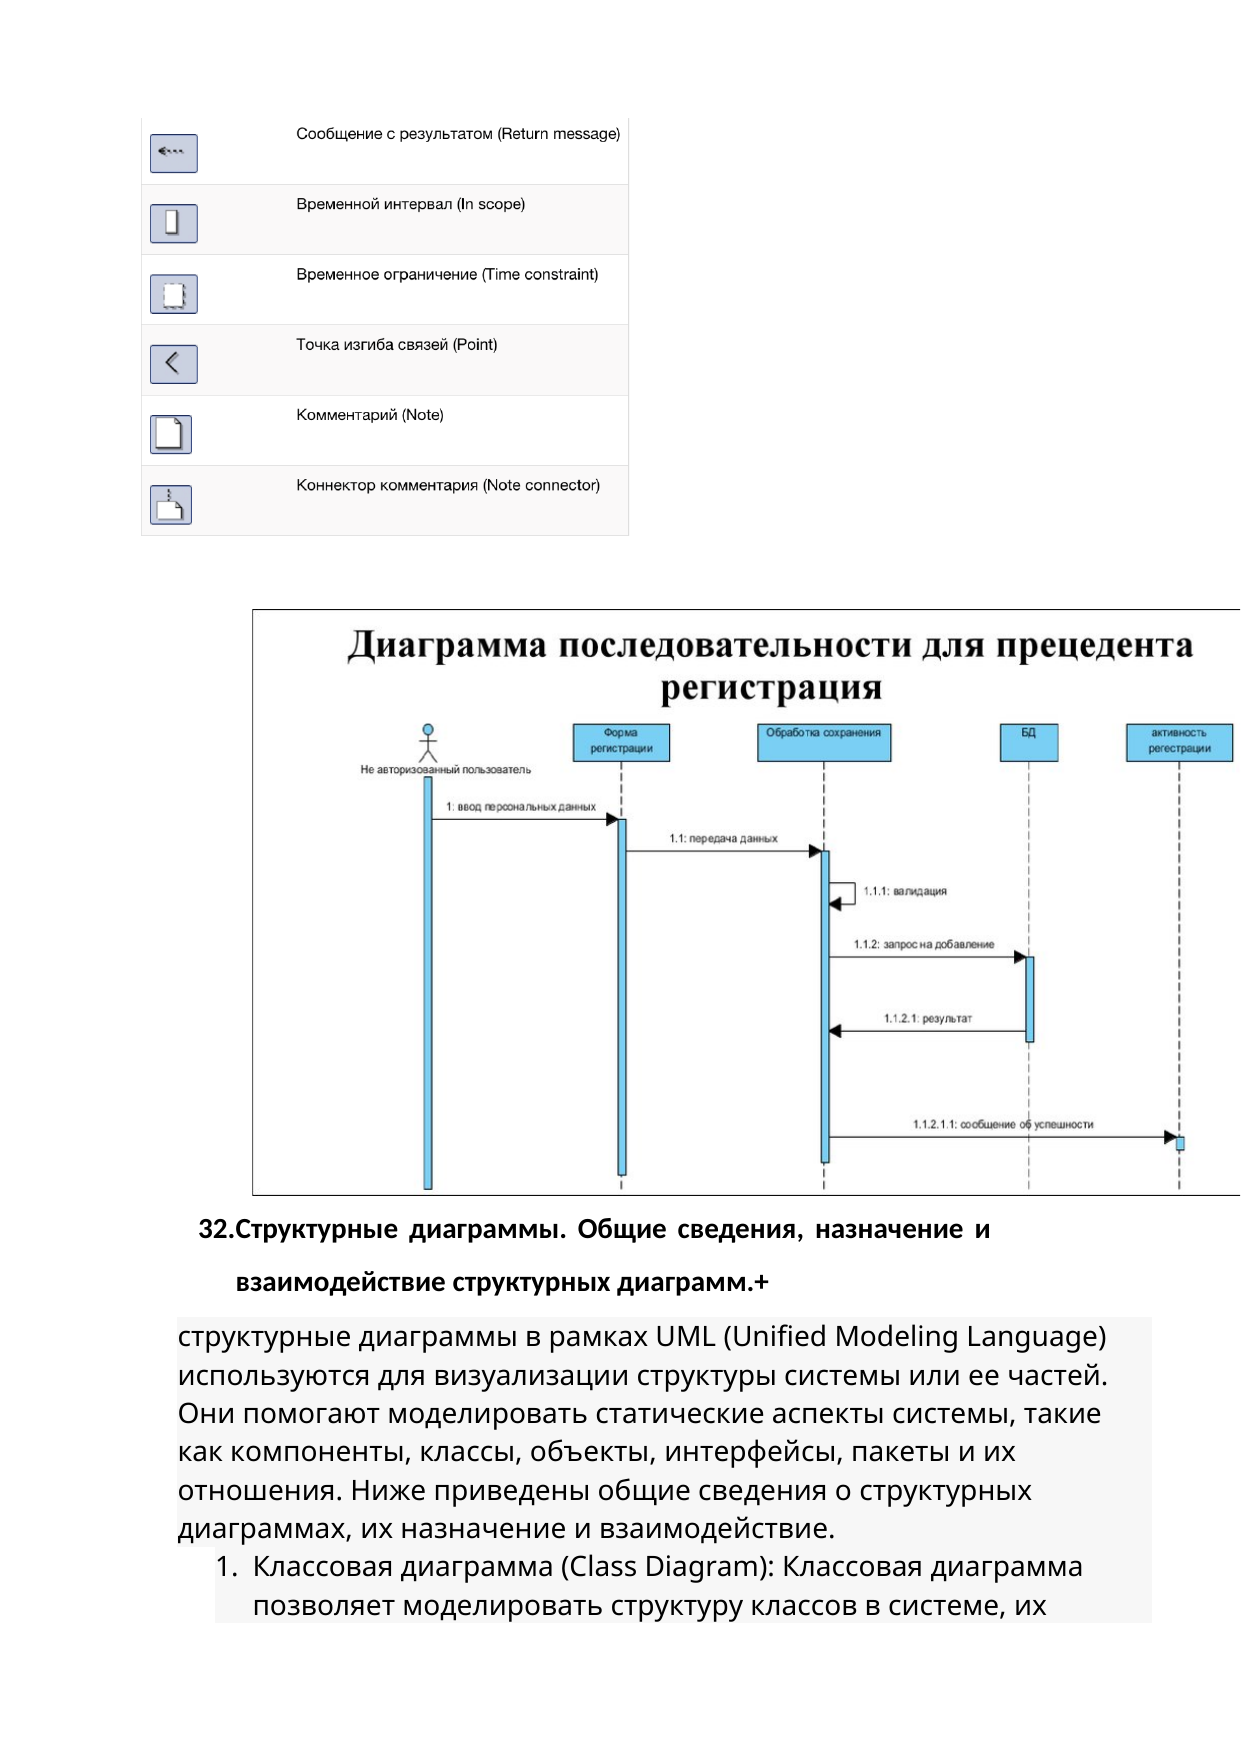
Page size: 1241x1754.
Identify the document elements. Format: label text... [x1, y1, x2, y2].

picture [118, 118, 694, 570]
list Структурные диаграммы. Общие сведения, назначение и взаимодействие структурных диаграмм.+ [198, 1210, 1138, 1299]
picture [252, 609, 1241, 1196]
text структурные диаграммы в рамках UML (Unified Modeling Language) используются для визуализации структуры системы или ее частей. Они помогают моделировать статические аспекты системы, такие как компоненты, классы, объекты, интерфейсы, пакеты и их отношения. Ниже приведены общие сведения о структурных диаграммах, их назначение и взаимодействие. [177, 1317, 1152, 1547]
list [215, 1547, 1152, 1623]
